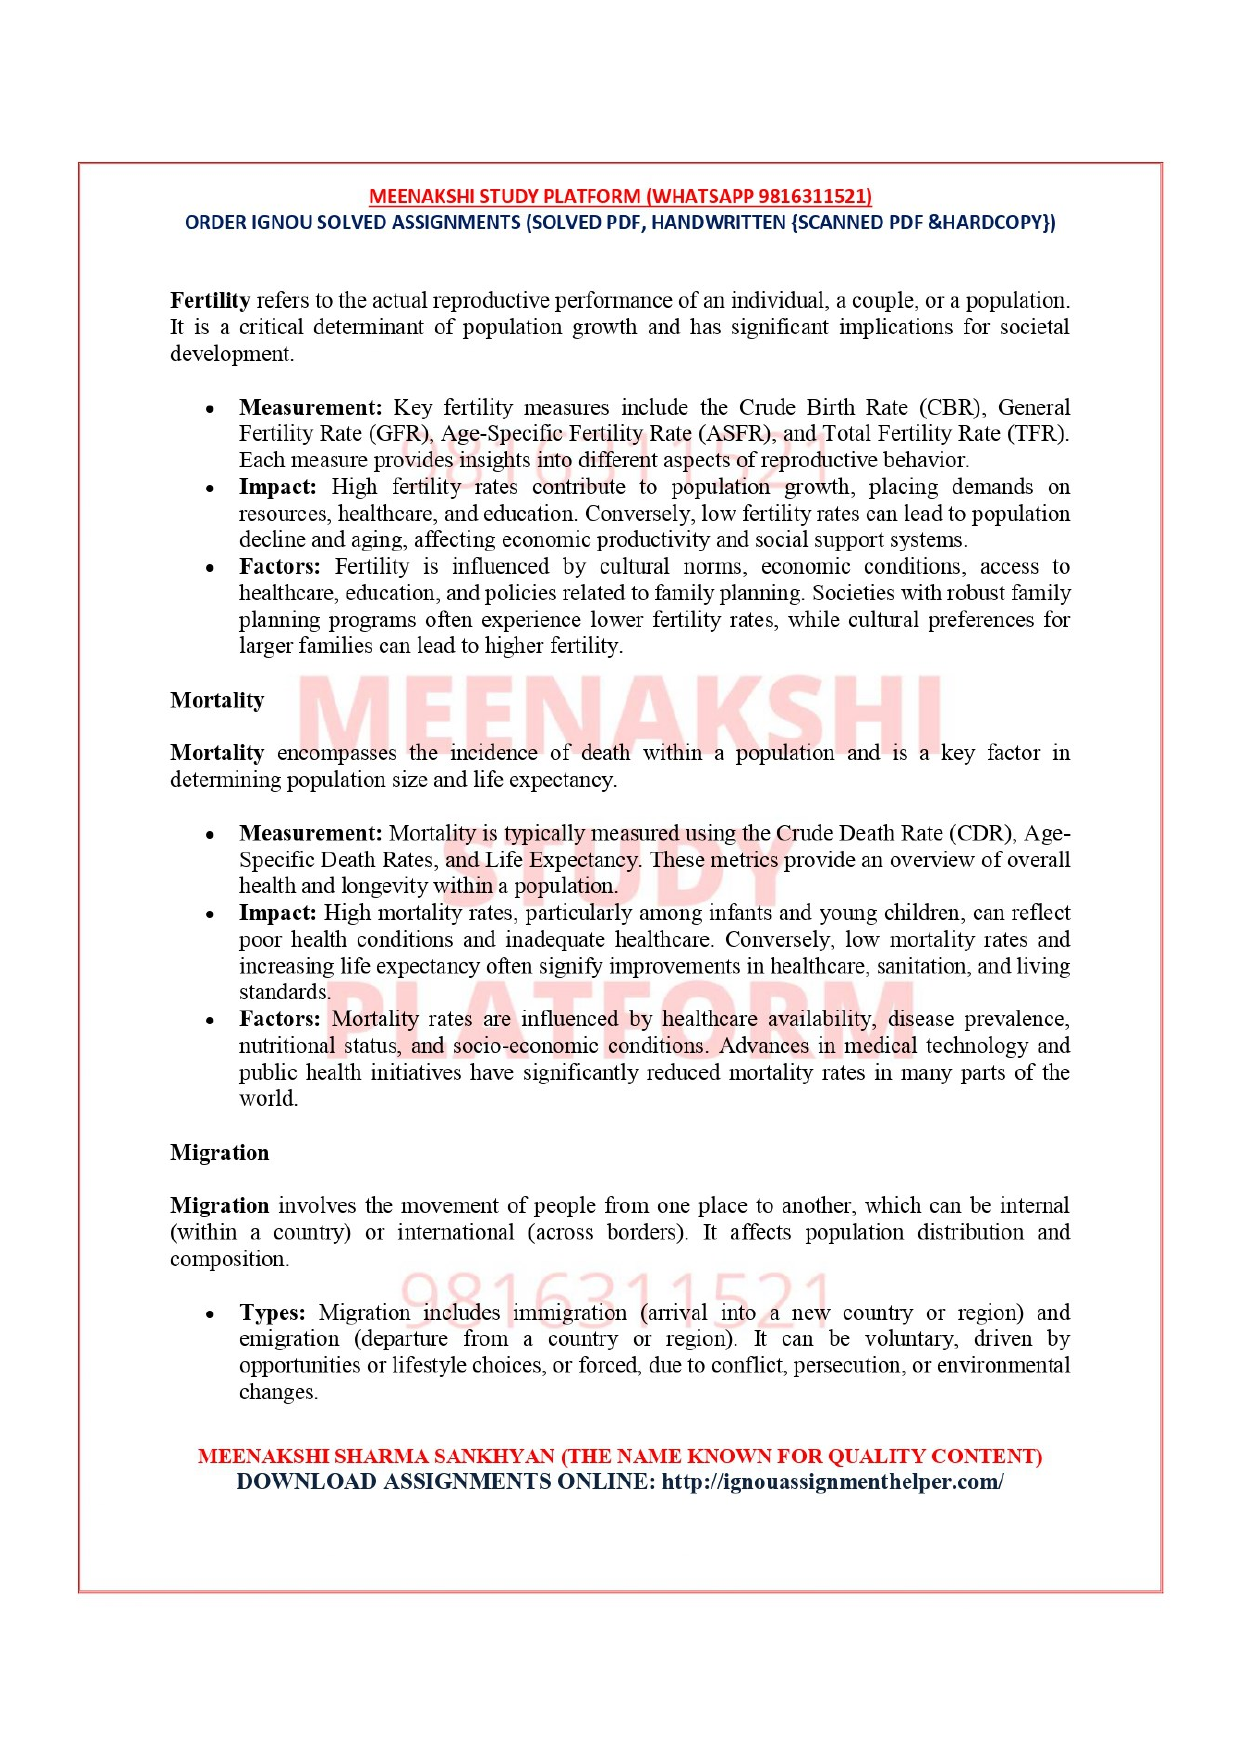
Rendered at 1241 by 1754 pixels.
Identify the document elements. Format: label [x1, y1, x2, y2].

picture [31, 115, 1209, 1639]
